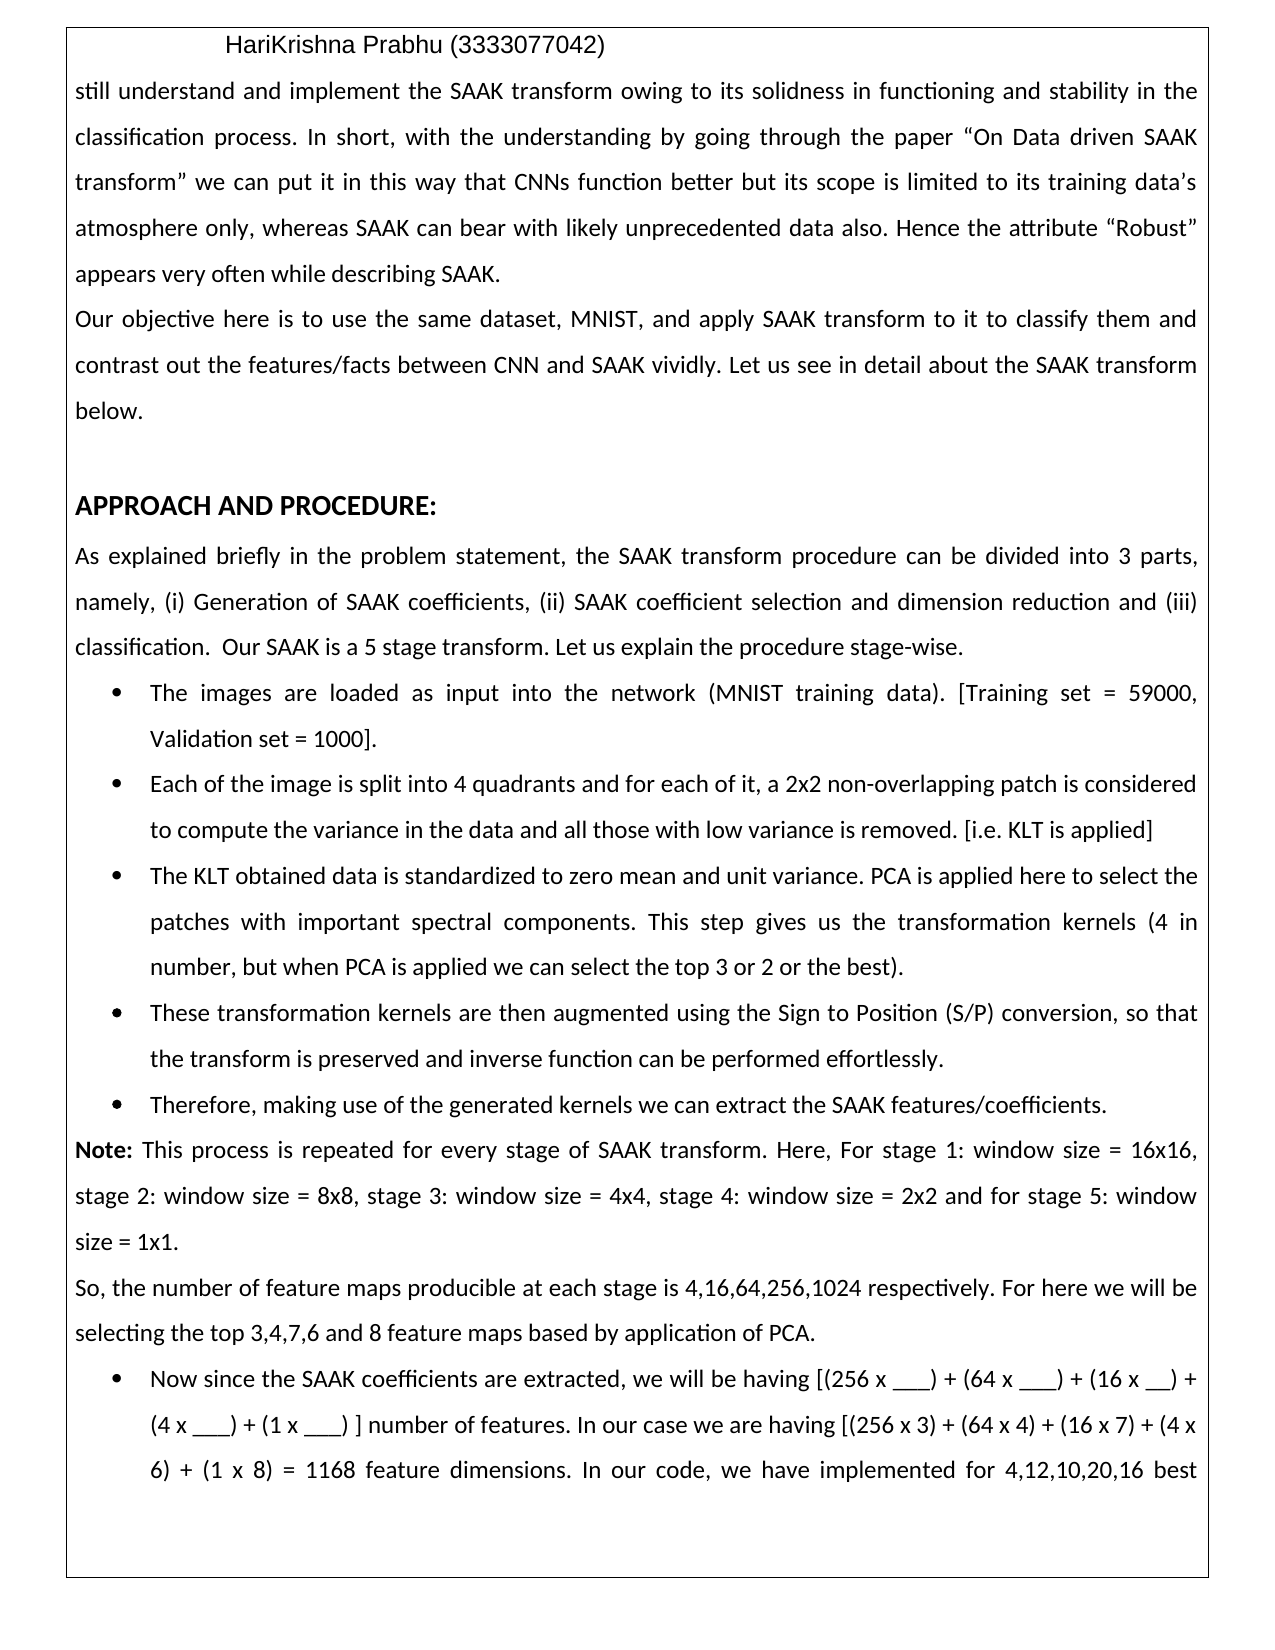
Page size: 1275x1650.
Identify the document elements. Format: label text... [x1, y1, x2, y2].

text APPROACH AND PROCEDURE: [75, 487, 1200, 522]
list The images are loaded as input into the network (MNIST training data). [Training set = 59000, Validation set = 1000]. [112, 677, 1200, 753]
text Note: This process is repeated for every stage of SAAK transform. Here, For stage 1: window size = 16x16, stage 2: window size = 8x8, stage 3: window size = 4x4, stage 4: window size = 2x2 and for stage 5: window size = 1x1. [75, 1134, 1200, 1256]
text So, the number of feature maps producible at each stage is 4,16,64,256,1024 respectively. For here we will be selecting the top 3,4,7,6 and 8 feature maps based by application of PCA. [75, 1272, 1200, 1348]
list The KLT obtained data is standardized to zero mean and unit variance. PCA is applied here to select the patches with important spectral components. This step gives us the transformation kernels (4 in number, but when PCA is applied we can select the top 3 or 2 or the best). [112, 860, 1200, 982]
list Each of the image is split into 4 quadrants and for each of it, a 2x2 non-overlapping patch is considered to compute the variance in the data and all those with low variance is removed. [i.e. KLT is applied] [112, 769, 1200, 845]
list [112, 1363, 1200, 1485]
list Therefore, making use of the generated kernels we can extract the SAAK features/coefficients. [112, 1089, 1200, 1119]
text As explained briefly in the problem statement, the SAAK transform procedure can be divided into 3 parts, namely, (i) Generation of SAAK coefficients, (ii) SAAK coefficient selection and dimension reduction and (iii) classification. Our SAAK is a 5 stage transform. Let us explain the procedure stage-wise. [75, 540, 1200, 662]
list These transformation kernels are then augmented using the Sign to Position (S/P) conversion, so that the transform is preserved and inverse function can be performed effortlessly. [112, 997, 1200, 1073]
text Our objective here is to use the same dataset, MNIST, and apply SAAK transform to it to classify them and contrast out the features/facts between CNN and SAAK vividly. Let us see in detail about the SAAK transform below. [75, 304, 1200, 426]
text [75, 75, 1200, 288]
